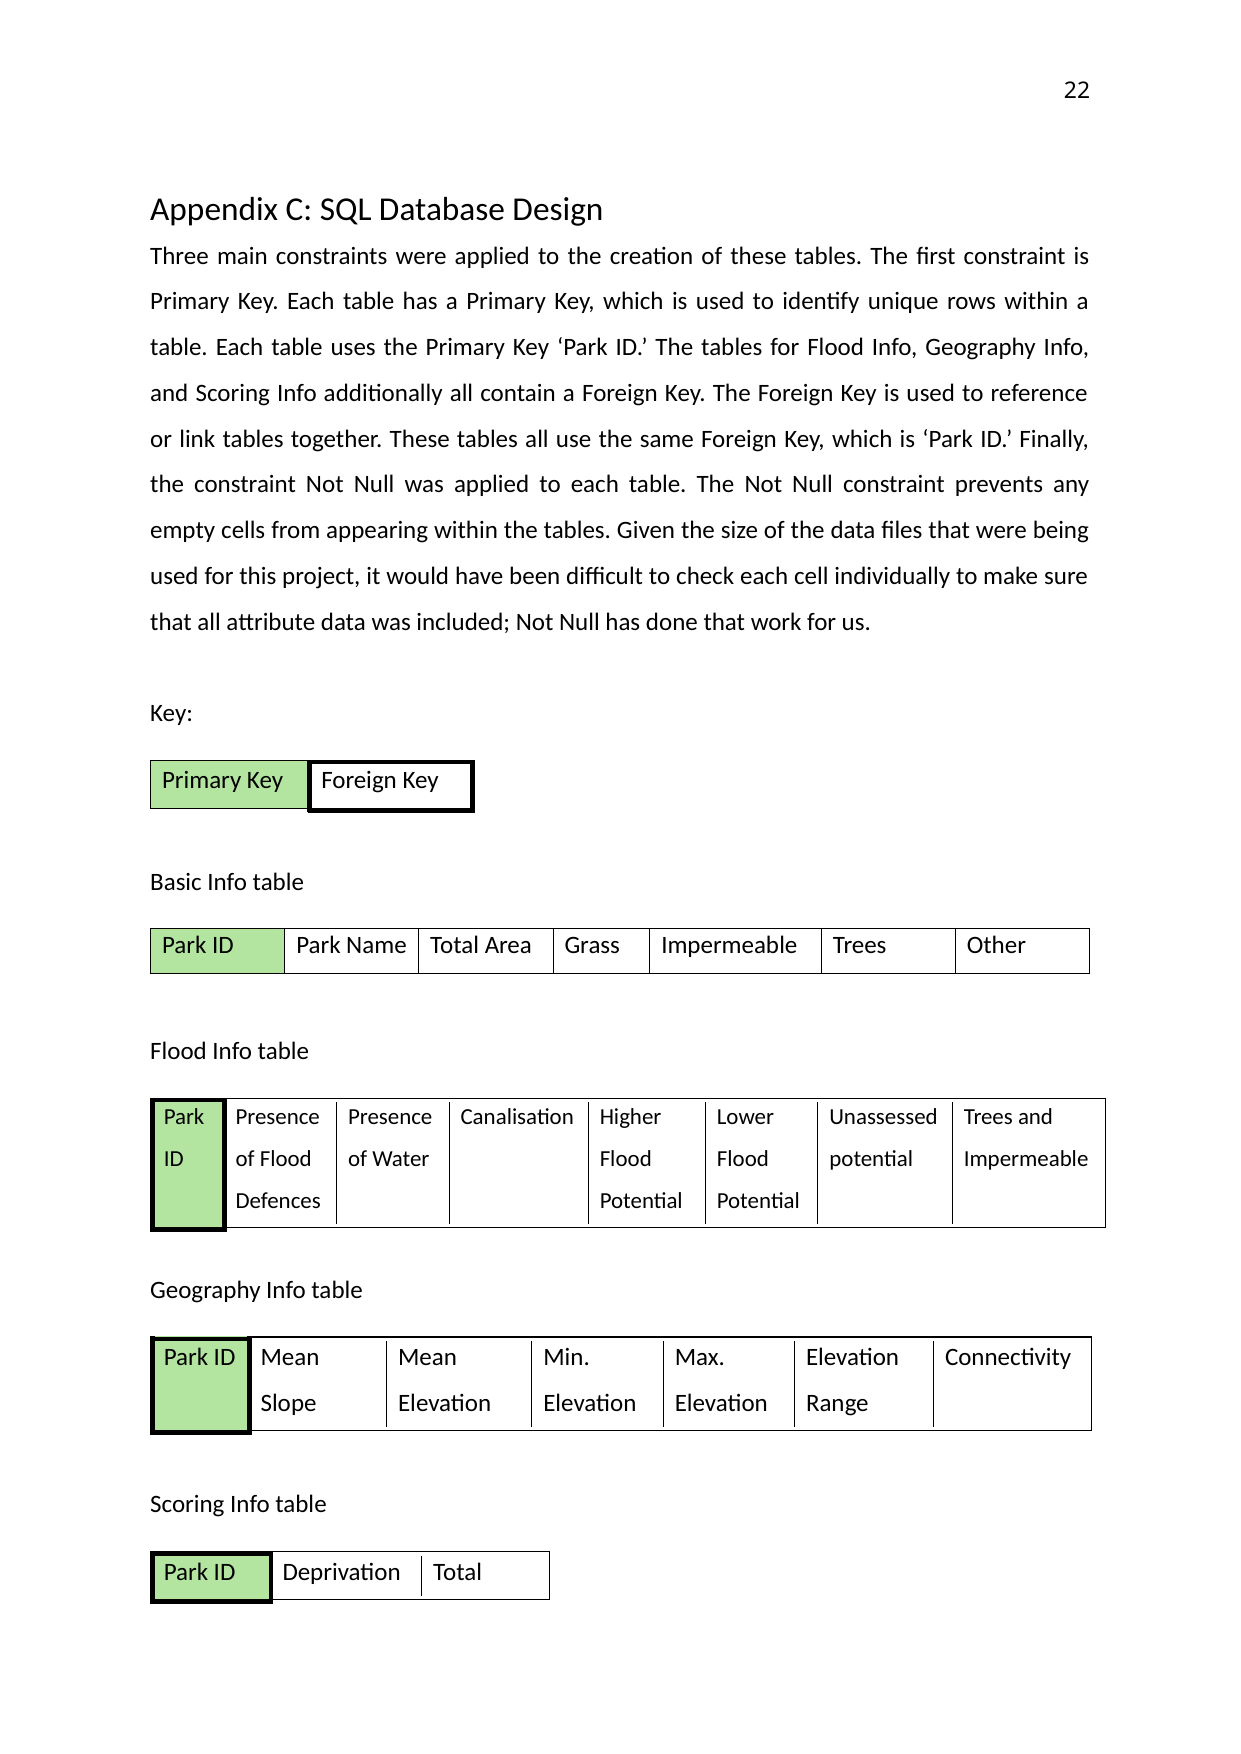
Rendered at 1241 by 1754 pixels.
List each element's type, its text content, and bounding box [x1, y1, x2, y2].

table_header Mean Slope [252, 1338, 387, 1430]
table_header Park ID [155, 1341, 247, 1430]
table_header Impermeable [650, 929, 821, 973]
table_header Higher Flood Potential [588, 1099, 705, 1227]
table_header Canalisation [449, 1099, 588, 1227]
text Scoring Info table [150, 1488, 1090, 1519]
table_header Foreign Key [312, 764, 470, 808]
text Key: [150, 697, 1090, 728]
table_header Park ID [151, 929, 284, 973]
table_header Trees and Impermeable [952, 1099, 1105, 1227]
table_header Presence of Water [337, 1099, 449, 1227]
subtitle Appendix C: SQL Database Design [150, 187, 1090, 228]
table_header Mean Elevation [387, 1338, 532, 1430]
table_header Connectivity [934, 1338, 1091, 1430]
text Flood Info table [150, 1035, 1090, 1066]
table_header Grass [554, 929, 649, 973]
table_header Primary Key [151, 761, 307, 808]
table_header Elevation Range [795, 1338, 933, 1430]
table_header Other [956, 929, 1089, 973]
text Basic Info table [150, 866, 1090, 896]
table_header Min. Elevation [532, 1338, 663, 1430]
text Three main constraints were applied to the creation of these tables. The first constraint is Primary Key. Each table has a Primary Key, which is used to identify unique rows within a table. Each table uses the Primary Key ‘Park ID.’ The tables for Flood Info, Geography Info, and Scoring Info additionally all contain a Foreign Key. The Foreign Key is used to reference or link tables together. These tables all use the same Foreign Key, which is ‘Park ID.’ Finally, the constraint Not Null was applied to each table. The Not Null constraint prevents any empty cells from appearing within the tables. Given the size of the data files that were being used for this project, it would have been difficult to check each cell individually to make sure that all attribute data was included; Not Null has done that work for us. [150, 240, 1090, 636]
table_header Park ID [155, 1102, 222, 1227]
table_header Park Name [285, 929, 418, 973]
table_header Total Score [422, 1552, 549, 1599]
text Geography Info table [150, 1274, 1090, 1304]
table_header Park ID [155, 1556, 269, 1599]
table_header Presence of Flood Defences [227, 1099, 337, 1227]
table_header Deprivation [273, 1552, 422, 1599]
table_header Lower Flood Potential [705, 1099, 818, 1227]
table_header Total Area [419, 929, 553, 973]
table_header Unassessed potential [818, 1099, 952, 1227]
table_header Max. Elevation [663, 1338, 794, 1430]
table_header Trees [822, 929, 955, 973]
